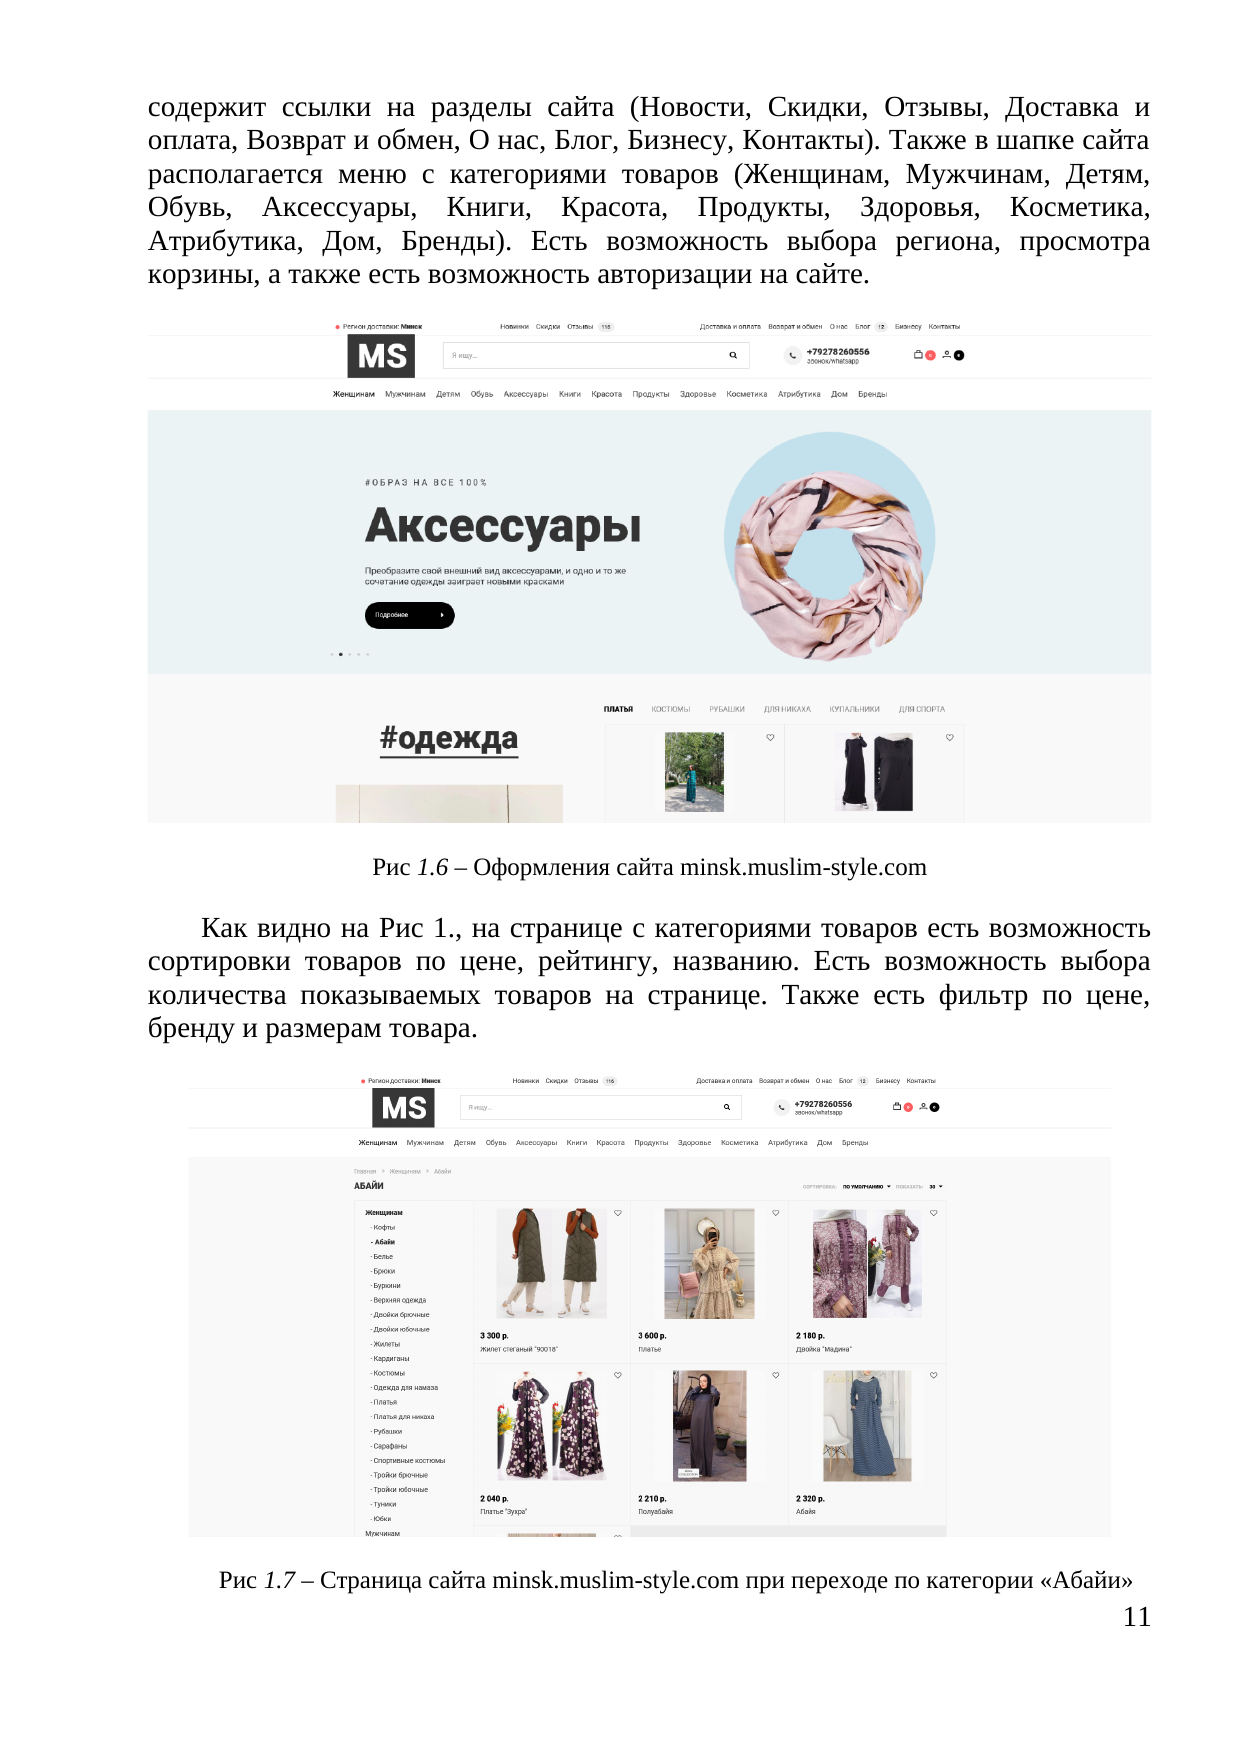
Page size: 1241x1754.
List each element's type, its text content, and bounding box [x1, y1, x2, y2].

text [148, 89, 1152, 290]
text Как видно на рисунке 1.7., на странице с категориями товаров есть возможность сортировки товаров по цене, рейтингу, названию. Есть возможность выбора количества показываемых товаров на странице. Также есть фильтр по цене, бренду и размерам товара. [148, 910, 1152, 1044]
picture [147, 319, 1152, 823]
picture [188, 1073, 1112, 1537]
text Рис 1.6 – Оформления сайта minsk.muslim-style.com [148, 852, 1152, 881]
text Рис 1.7 – Страница сайта minsk.muslim-style.com при переходе по категории «Абайи» [148, 1565, 1152, 1594]
